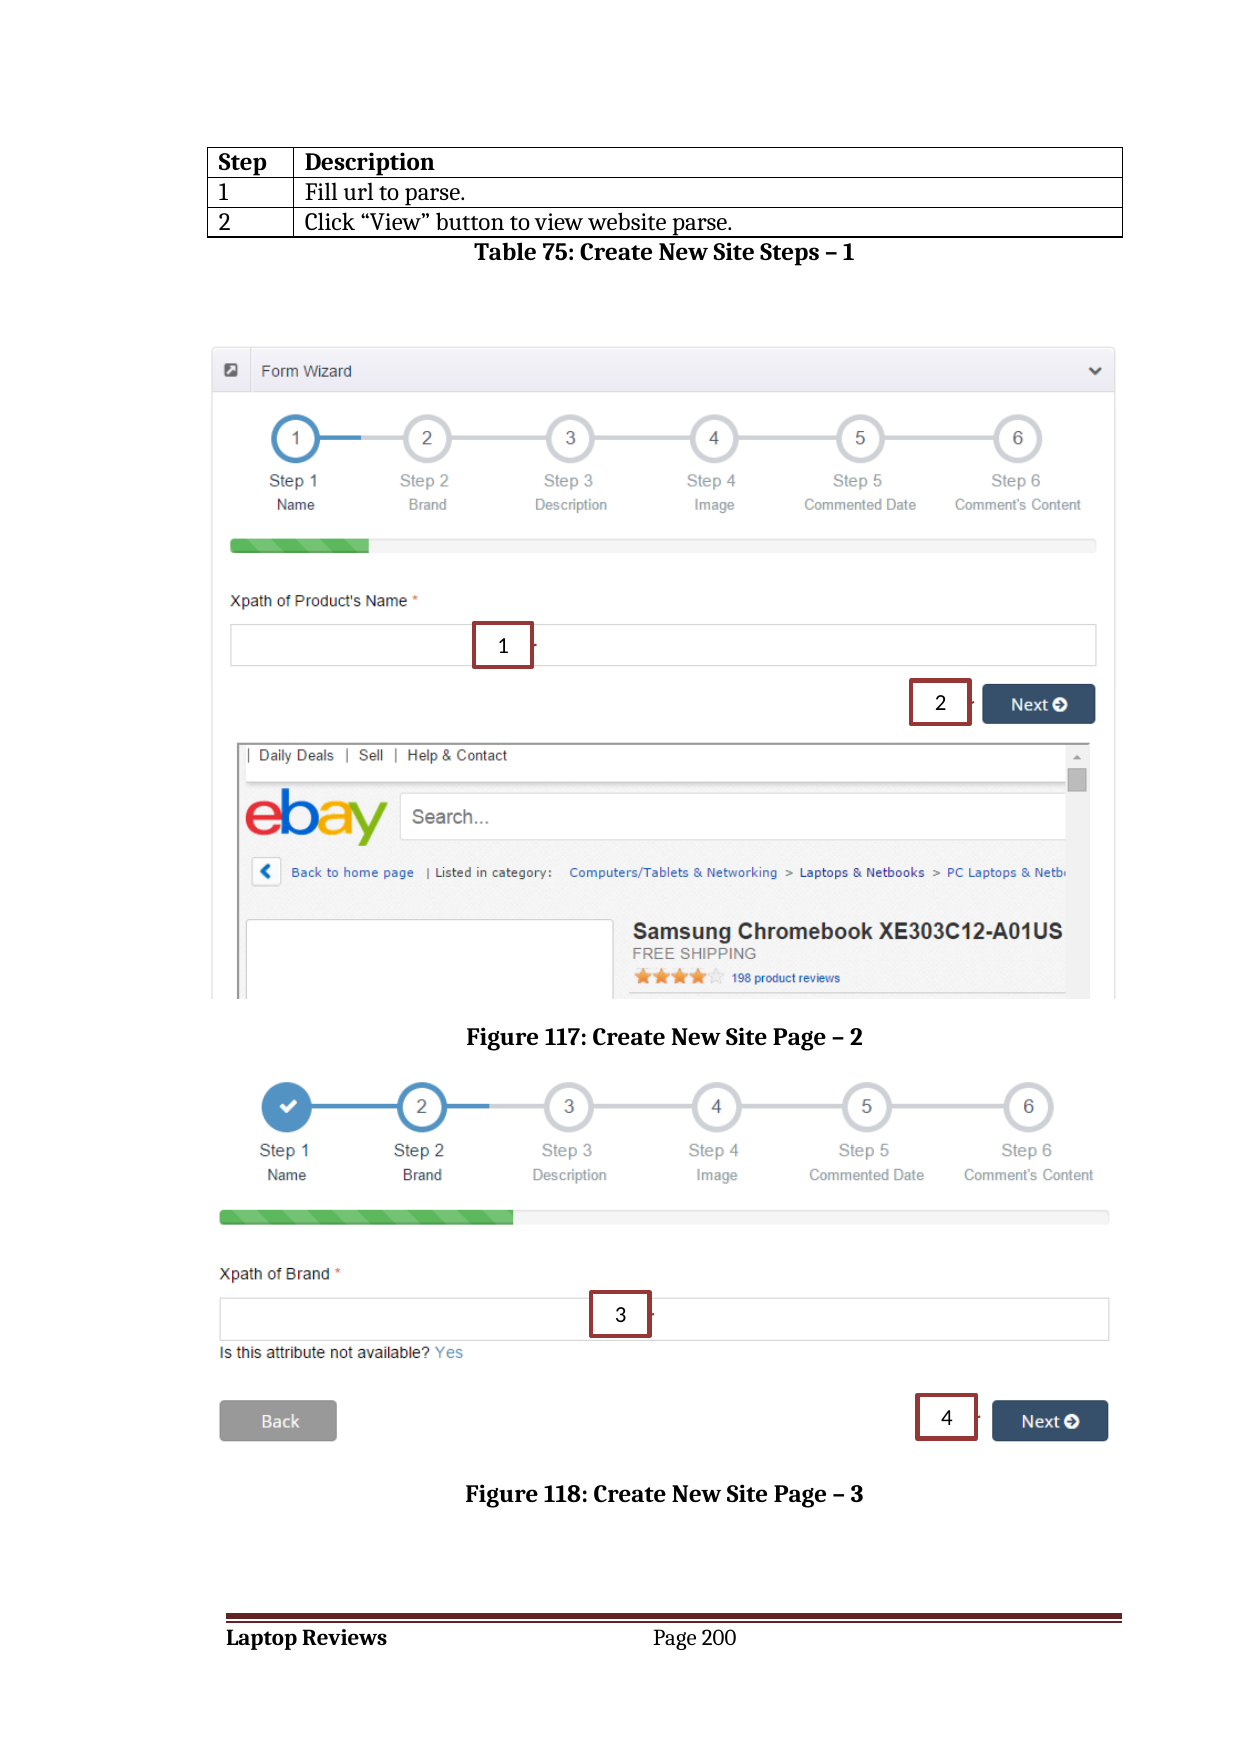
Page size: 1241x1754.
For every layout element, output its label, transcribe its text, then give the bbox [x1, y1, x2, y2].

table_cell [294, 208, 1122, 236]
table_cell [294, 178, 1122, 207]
text Figure 117: Create New Site Page – 2 [207, 1023, 1122, 1052]
picture [207, 1072, 1122, 1455]
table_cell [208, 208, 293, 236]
picture [207, 340, 1122, 999]
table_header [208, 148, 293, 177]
text Figure 118: Create New Site Page – 3 [207, 1479, 1122, 1508]
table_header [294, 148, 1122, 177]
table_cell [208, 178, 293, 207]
